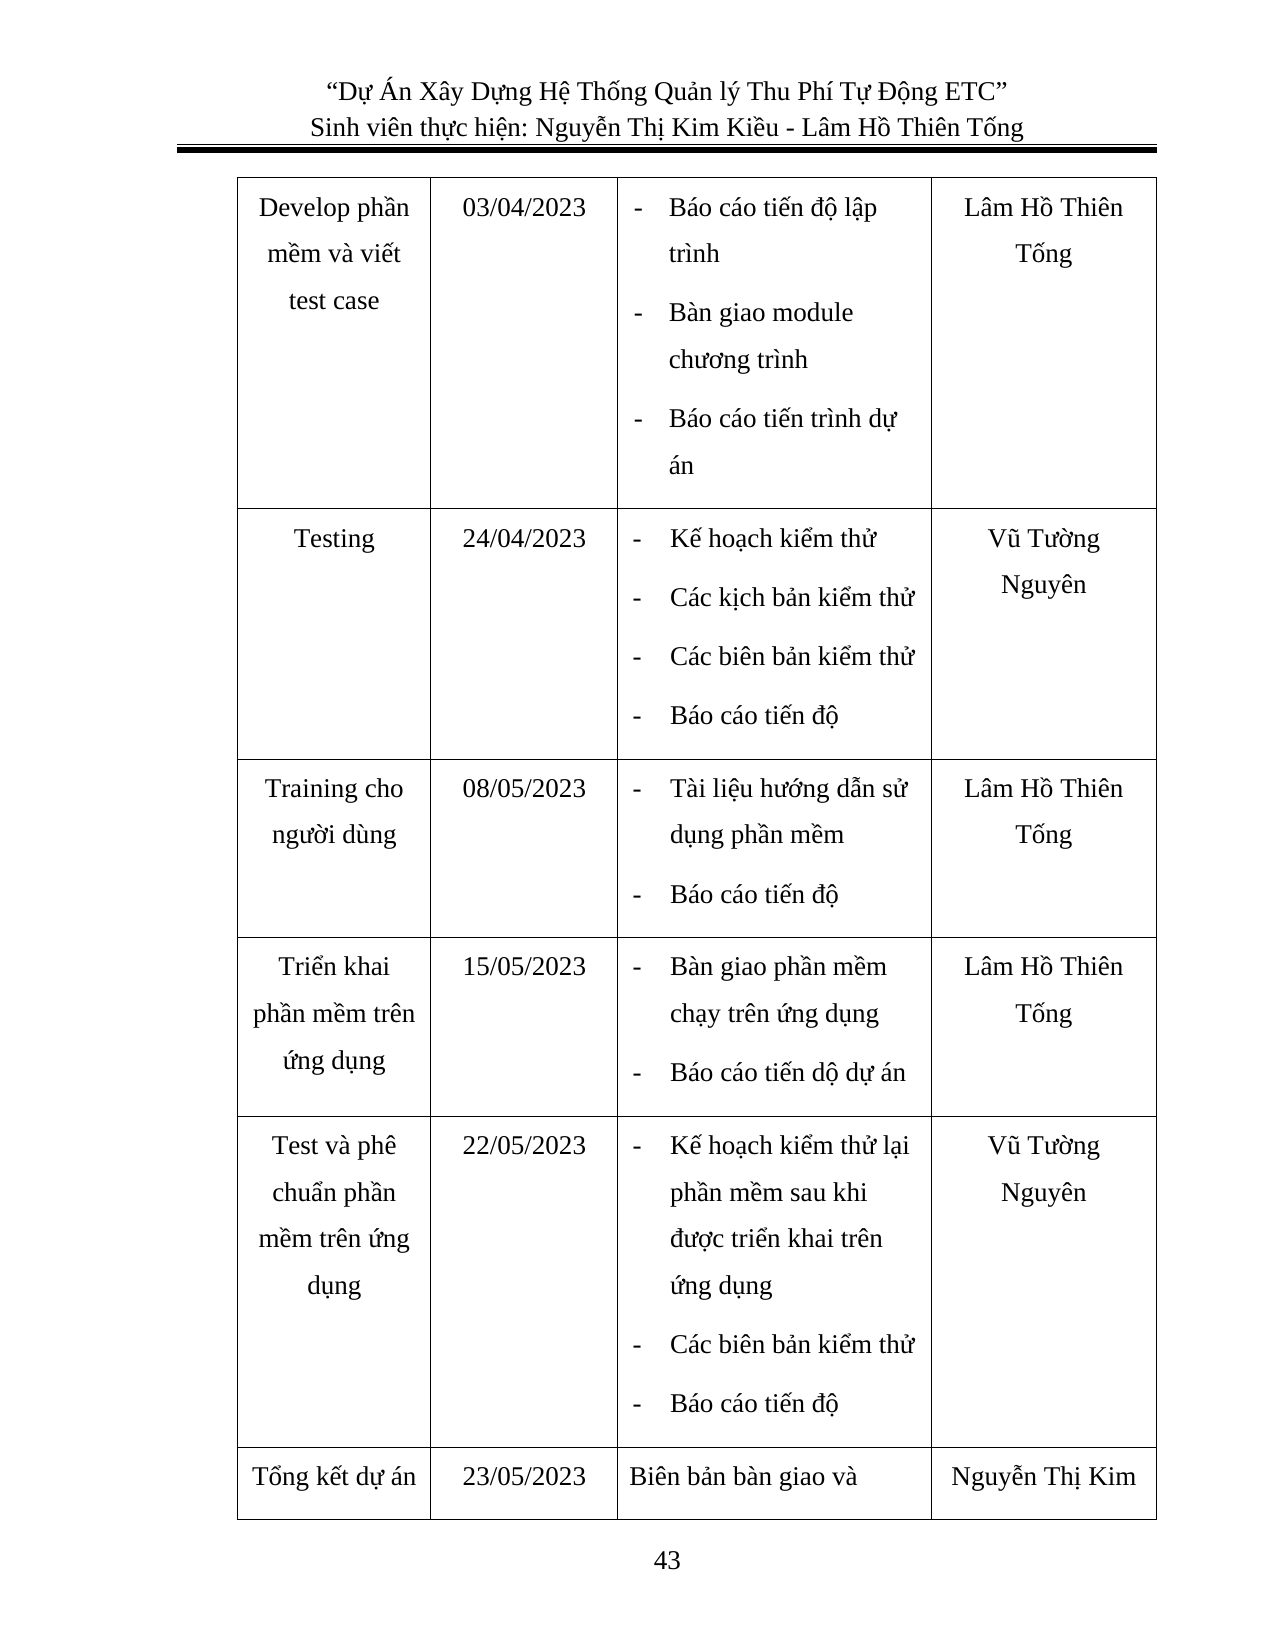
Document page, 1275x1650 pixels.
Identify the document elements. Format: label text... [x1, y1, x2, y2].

table_cell Báo cáo tiến độ lập trình Bàn giao module chương trình Báo cáo tiến trình dự án [618, 178, 931, 508]
table_cell Testing [238, 509, 430, 758]
table_cell Lâm Hồ Thiên Tống [932, 178, 1156, 508]
table_cell 15/05/2023 [431, 938, 617, 1116]
table_cell Tài liệu hướng dẫn sử dụng phần mềm Báo cáo tiến độ [618, 760, 931, 937]
table_cell Lâm Hồ Thiên Tống [932, 938, 1156, 1116]
table_cell Bàn giao phần mềm chạy trên ứng dụng Báo cáo tiến dộ dự án [618, 938, 931, 1116]
table_cell Triển khai phần mềm trên ứng dụng [238, 938, 430, 1116]
table_cell Vũ Tường Nguyên [932, 1117, 1156, 1447]
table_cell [932, 1448, 1156, 1519]
table_cell 24/04/2023 [431, 509, 617, 758]
table_cell Test và phê chuẩn phần mềm trên ứng dụng [238, 1117, 430, 1447]
table_cell Kế hoạch kiểm thử lại phần mềm sau khi được triển khai trên ứng dụng Các biên bản kiểm thử Báo cáo tiến độ [618, 1117, 931, 1447]
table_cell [618, 1448, 931, 1519]
table_cell Lâm Hồ Thiên Tống [932, 760, 1156, 937]
table_cell 08/05/2023 [431, 760, 617, 937]
table_cell Kế hoạch kiểm thử Các kịch bản kiểm thử Các biên bản kiểm thử Báo cáo tiến độ [618, 509, 931, 758]
table_cell 22/05/2023 [431, 1117, 617, 1447]
table_cell Develop phần mềm và viết test case [238, 178, 430, 508]
table_cell Tổng kết dự án [238, 1448, 430, 1519]
table_cell Vũ Tường Nguyên [932, 509, 1156, 758]
table_cell 03/04/2023 [431, 178, 617, 508]
table_cell 23/05/2023 [431, 1448, 617, 1519]
table_cell Training cho người dùng [238, 760, 430, 937]
